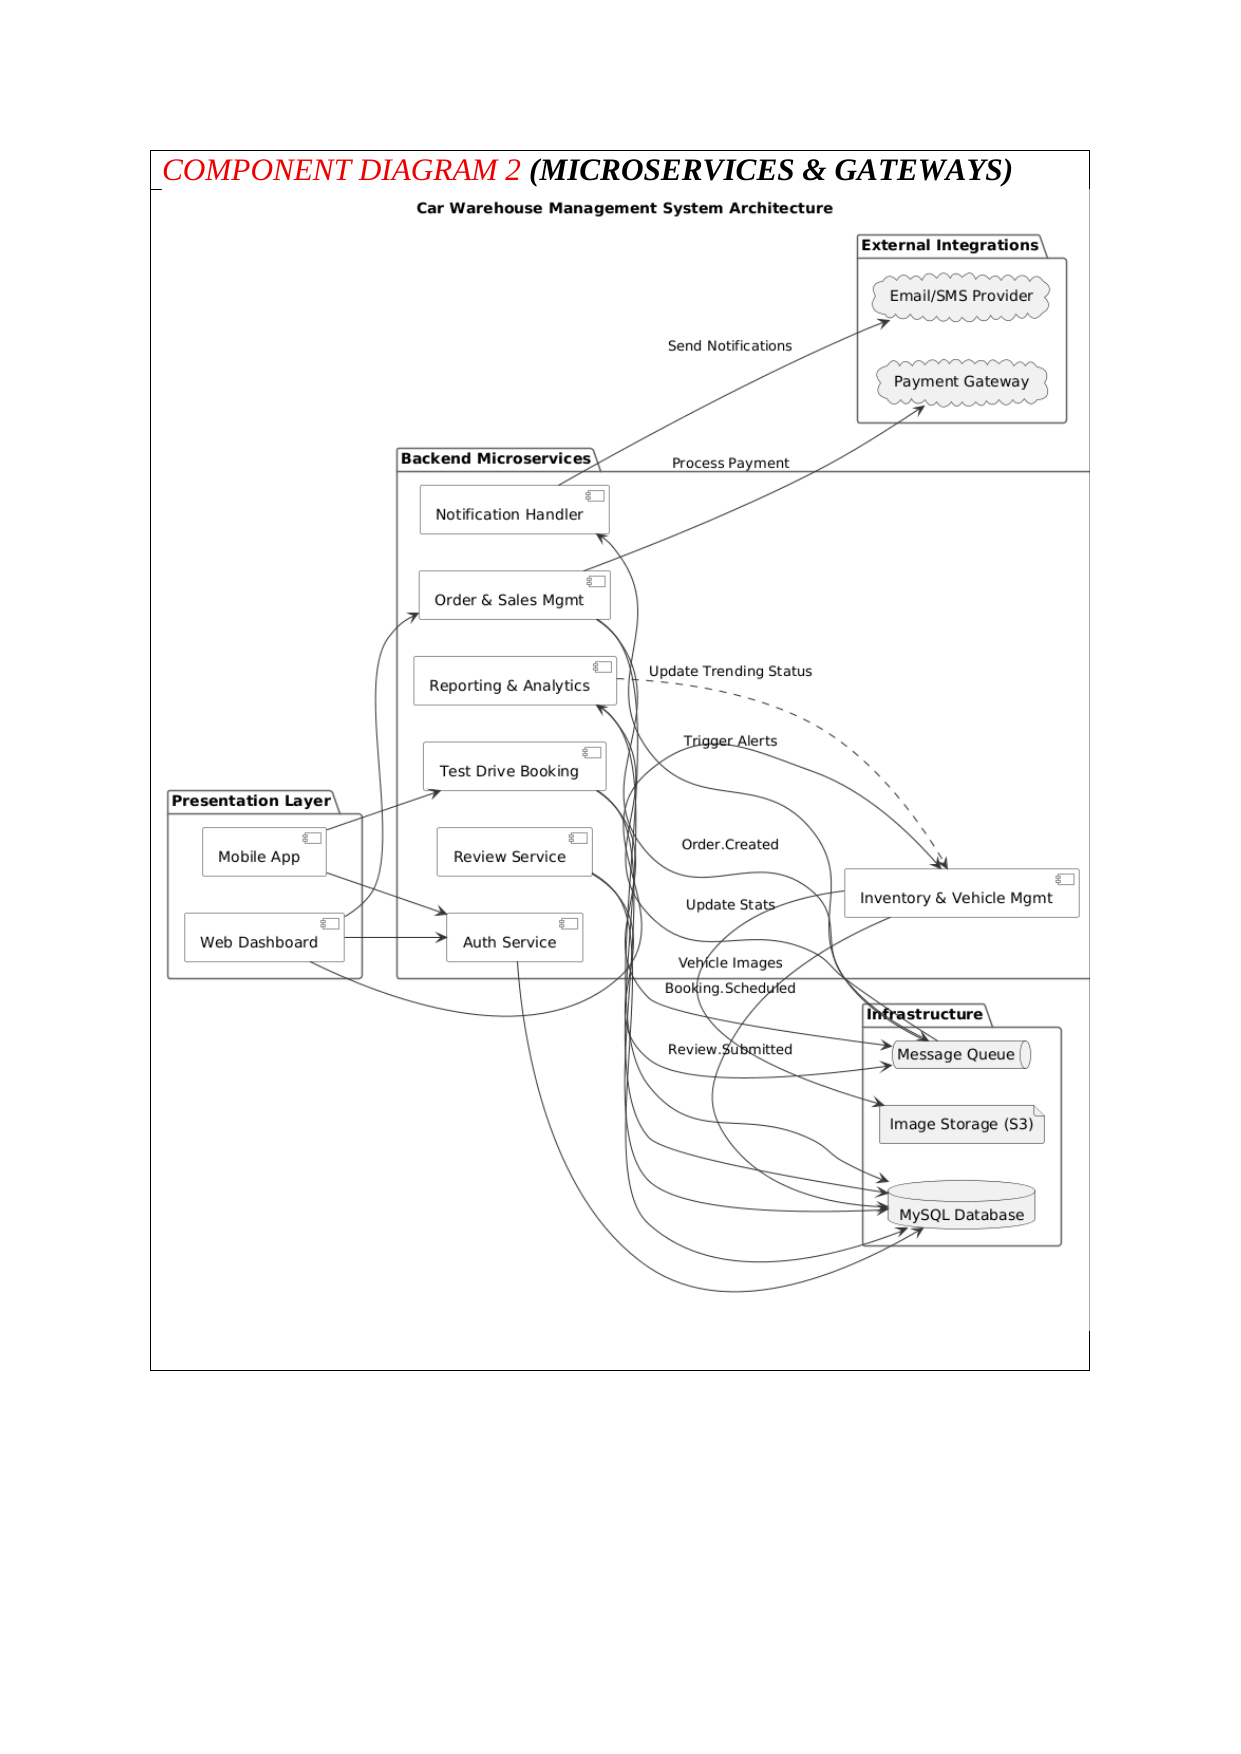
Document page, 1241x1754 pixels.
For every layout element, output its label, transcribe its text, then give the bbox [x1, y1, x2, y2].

table_header COMPONENT DIAGRAM 2 (MICROSERVICES & GATEWAYS) [151, 151, 1089, 188]
table_cell [151, 190, 1089, 1370]
picture [161, 189, 1090, 1331]
